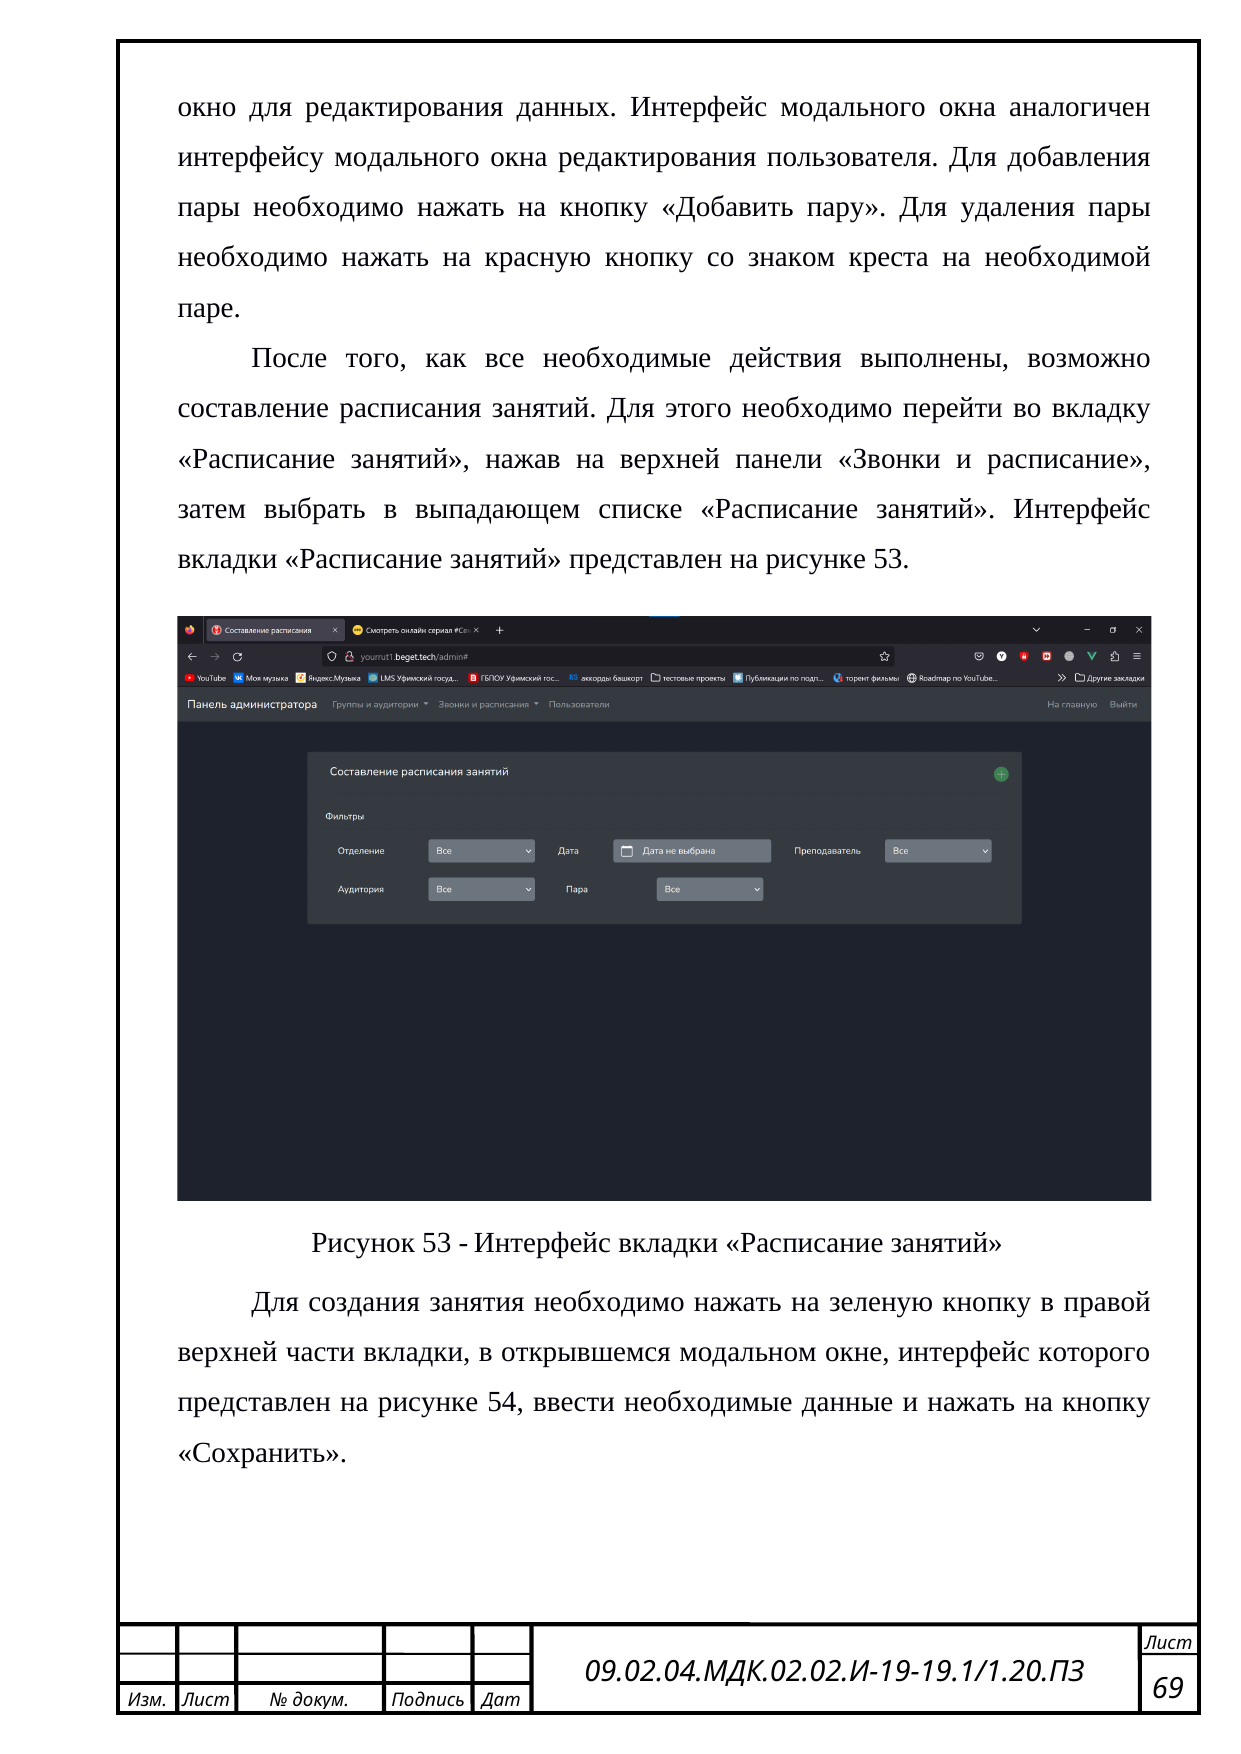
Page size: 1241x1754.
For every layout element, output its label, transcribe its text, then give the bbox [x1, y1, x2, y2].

text Для создания занятия необходимо нажать на зеленую кнопку в правой верхней части вкладки, в открывшемся модальном окне, интерфейс которого представлен на рисунке 54, ввести необходимые данные и нажать на кнопку «Сохранить». [177, 1284, 1152, 1468]
text Интерфейс вкладки «Расписание занятий» [177, 1225, 1137, 1259]
text После того, как все необходимые действия выполнены, возможно составление расписания занятий. Для этого необходимо перейти во вкладку «Расписание занятий», нажав на верхней панели «Звонки и расписание», затем выбрать в выпадающем списке «Расписание занятий». Интерфейс вкладки «Расписание занятий» представлен на рисунке 53. [177, 340, 1152, 575]
picture [177, 616, 1152, 1201]
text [177, 89, 1152, 323]
